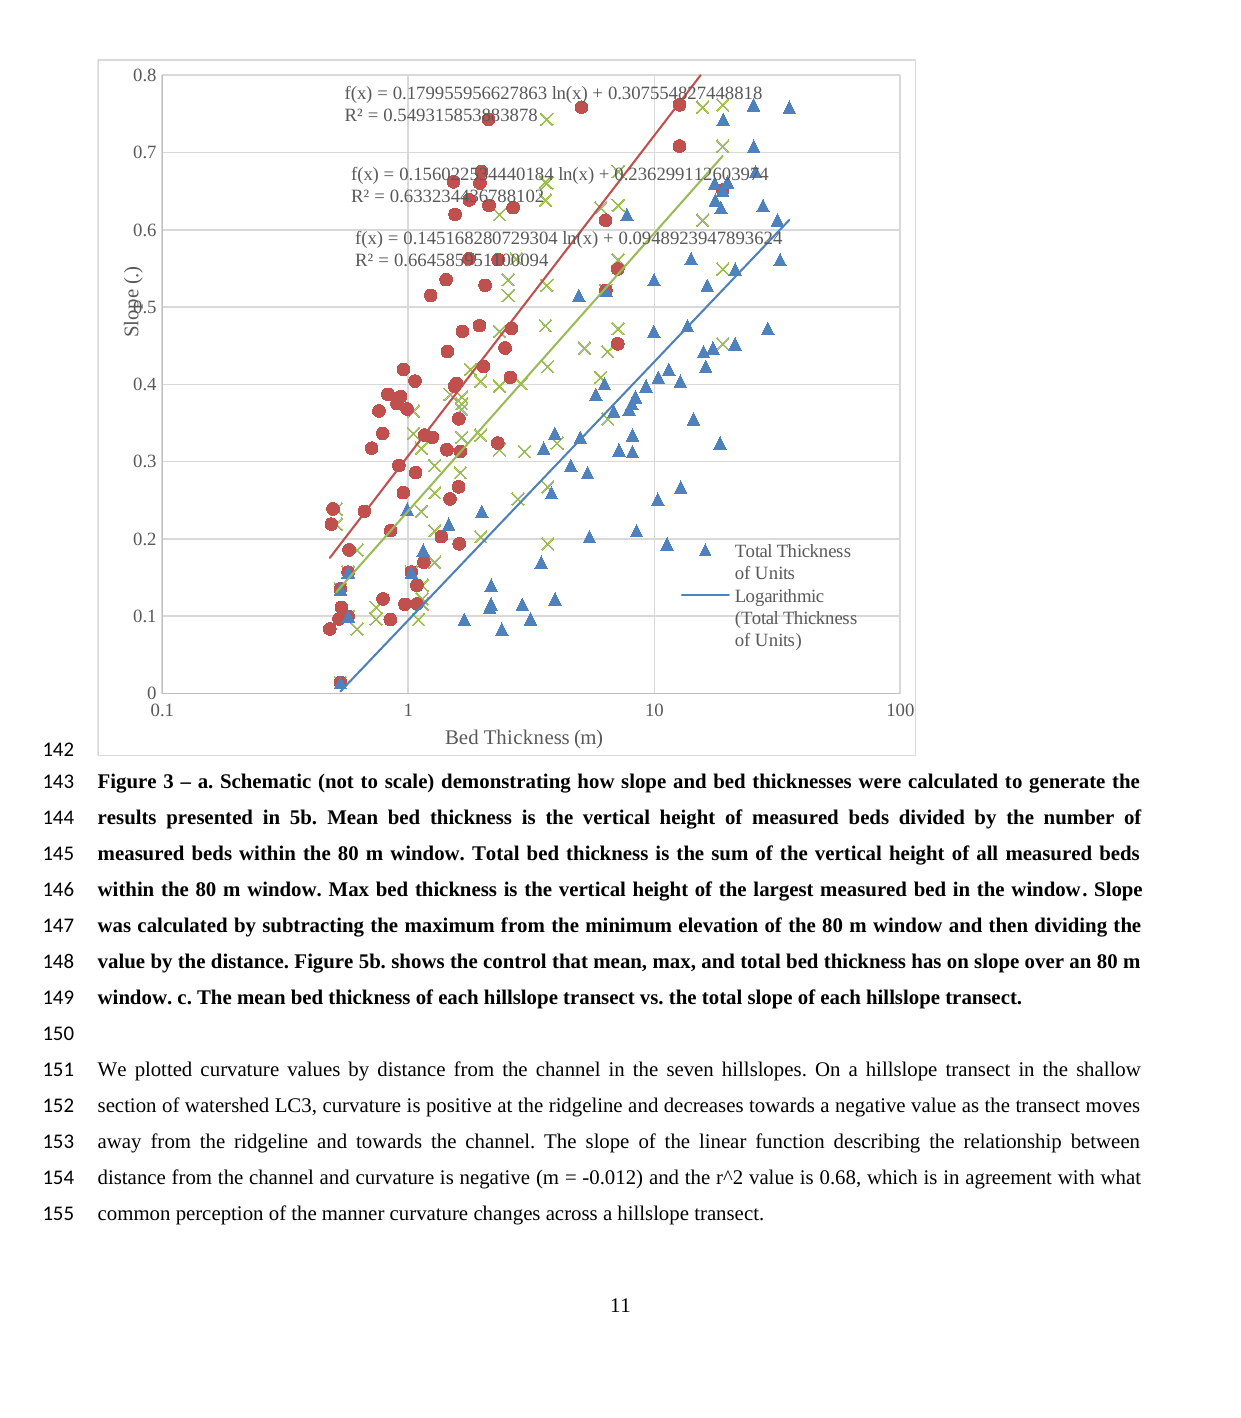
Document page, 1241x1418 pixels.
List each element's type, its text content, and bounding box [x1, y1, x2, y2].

text We plotted curvature values by distance from the channel in the seven hillslopes. On a hillslope transect in the shallow section of watershed LC3, curvature is positive at the ridgeline and decreases towards a negative value as the transect moves away from the ridgeline and towards the channel. The slope of the linear function describing the relationship between distance from the channel and curvature is negative (m = -0.012) and the r^2 value is 0.68, which is in agreement with what common perception of the manner curvature changes across a hillslope transect. [97, 1057, 1143, 1225]
text Figure 3 – a. Schematic (not to scale) demonstrating how slope and bed thicknesses were calculated to generate the results presented in 5b. Mean bed thickness is the vertical height of measured beds divided by the number of measured beds within the 80 m window. Total bed thickness is the sum of the vertical height of all measured beds within the 80 m window. Max bed thickness is the vertical height of the largest measured bed in the window. Slope was calculated by subtracting the maximum from the minimum elevation of the 80 m window and then dividing the value by the distance. Figure 5b. shows the control that mean, max, and total bed thickness has on slope over an 80 m window. c. The mean bed thickness of each hillslope transect vs. the total slope of each hillslope transect. [97, 768, 1143, 1009]
